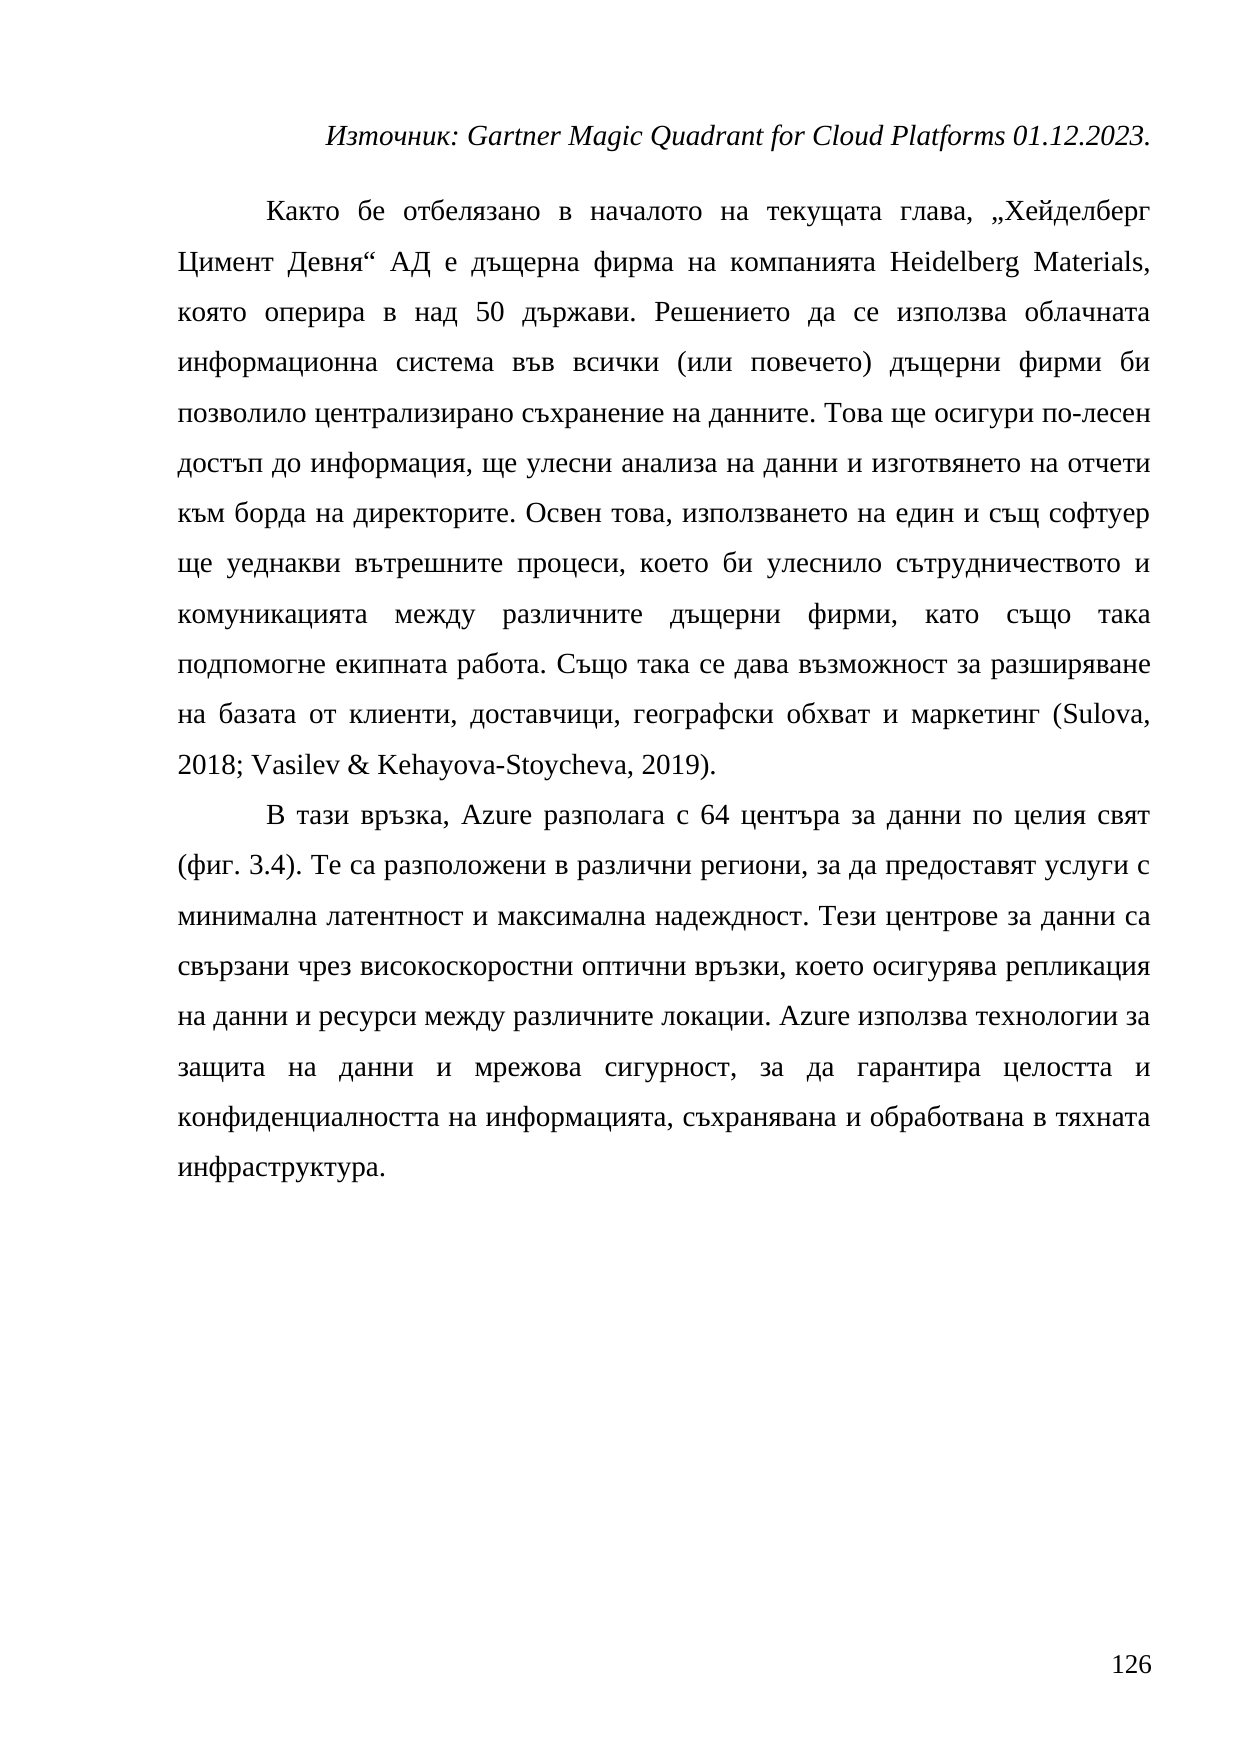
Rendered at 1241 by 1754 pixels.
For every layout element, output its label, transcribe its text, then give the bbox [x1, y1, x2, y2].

text Както бе отбелязано в началото на текущата глава, „Хейделберг Цимент Девня“ АД е дъщерна фирма на компанията Heidelberg Materials, която оперира в над 50 държави. Решението да се използва облачната информационна система във всички (или повечето) дъщерни фирми би позволило централизирано съхранение на данните. Това ще осигури по-лесен достъп до информация, ще улесни анализа на данни и изготвянето на отчети към борда на директорите. Освен това, използването на един и същ софтуер ще уеднакви вътрешните процеси, което би улеснило сътрудничеството и комуникацията между различните дъщерни фирми, като също така подпомогне екипната работа. Също така се дава възможност за разширяване на базата от клиенти, доставчици, географски обхват и маркетинг (Sulova, 2018; Vasilev & Kehayova-Stoycheva, 2019). [177, 193, 1152, 780]
title Източник: Gartner Magic Quadrant for Cloud Platforms 01.12.2023. [177, 118, 1152, 152]
text В тази връзка, Azure разполага с 64 центъра за данни по целия свят (фиг. 3.4). Те са разположени в различни региони, за да предоставят услуги с минимална латентност и максимална надеждност. Тези центрове за данни са свързани чрез високоскоростни оптични връзки, което осигурява репликация на данни и ресурси между различните локации. Azure използва технологии за защита на данни и мрежова сигурност, за да гарантира целостта и конфиденциалността на информацията, съхранявана и обработвана в тяхната инфраструктура. [177, 797, 1152, 1183]
